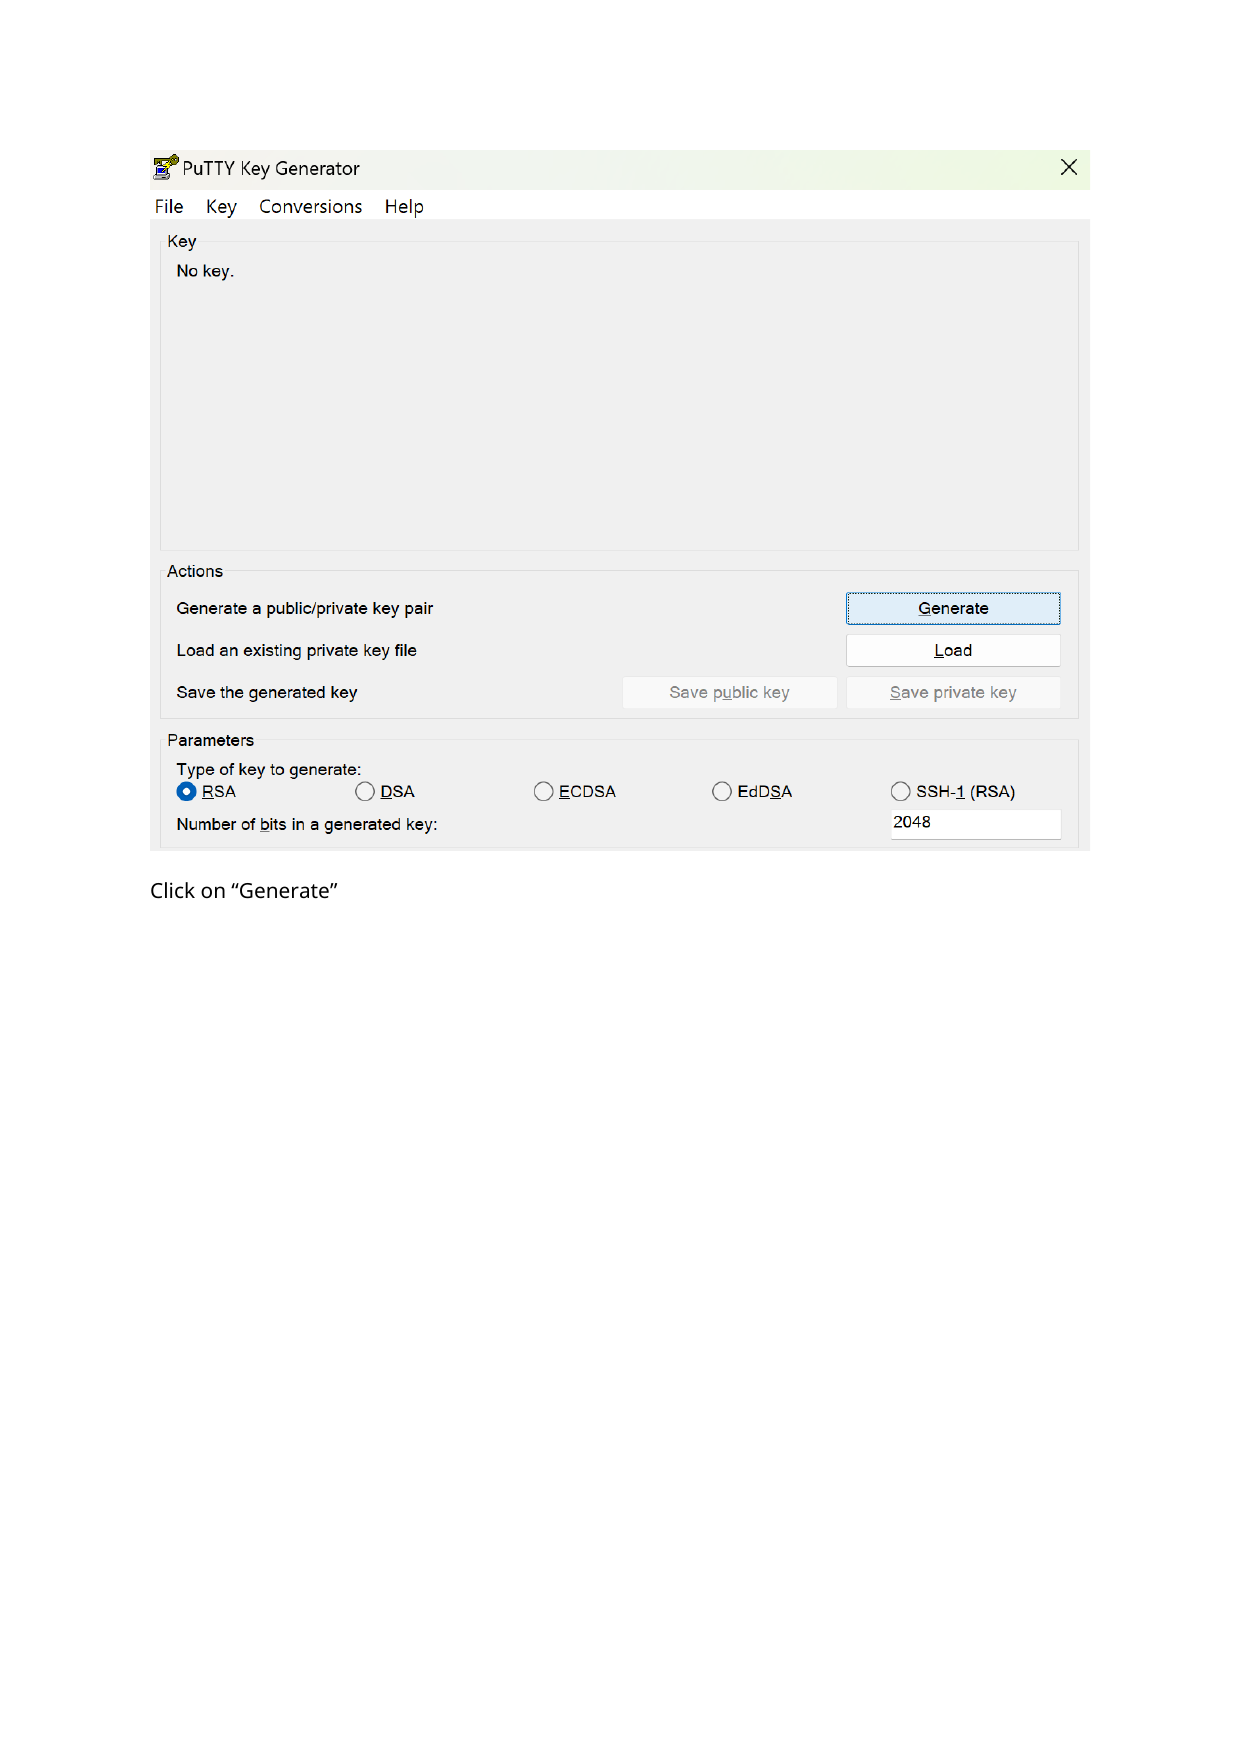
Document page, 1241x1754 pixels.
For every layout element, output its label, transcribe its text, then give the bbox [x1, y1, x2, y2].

picture [150, 150, 1091, 851]
text Click on “Generate” [150, 876, 1090, 904]
